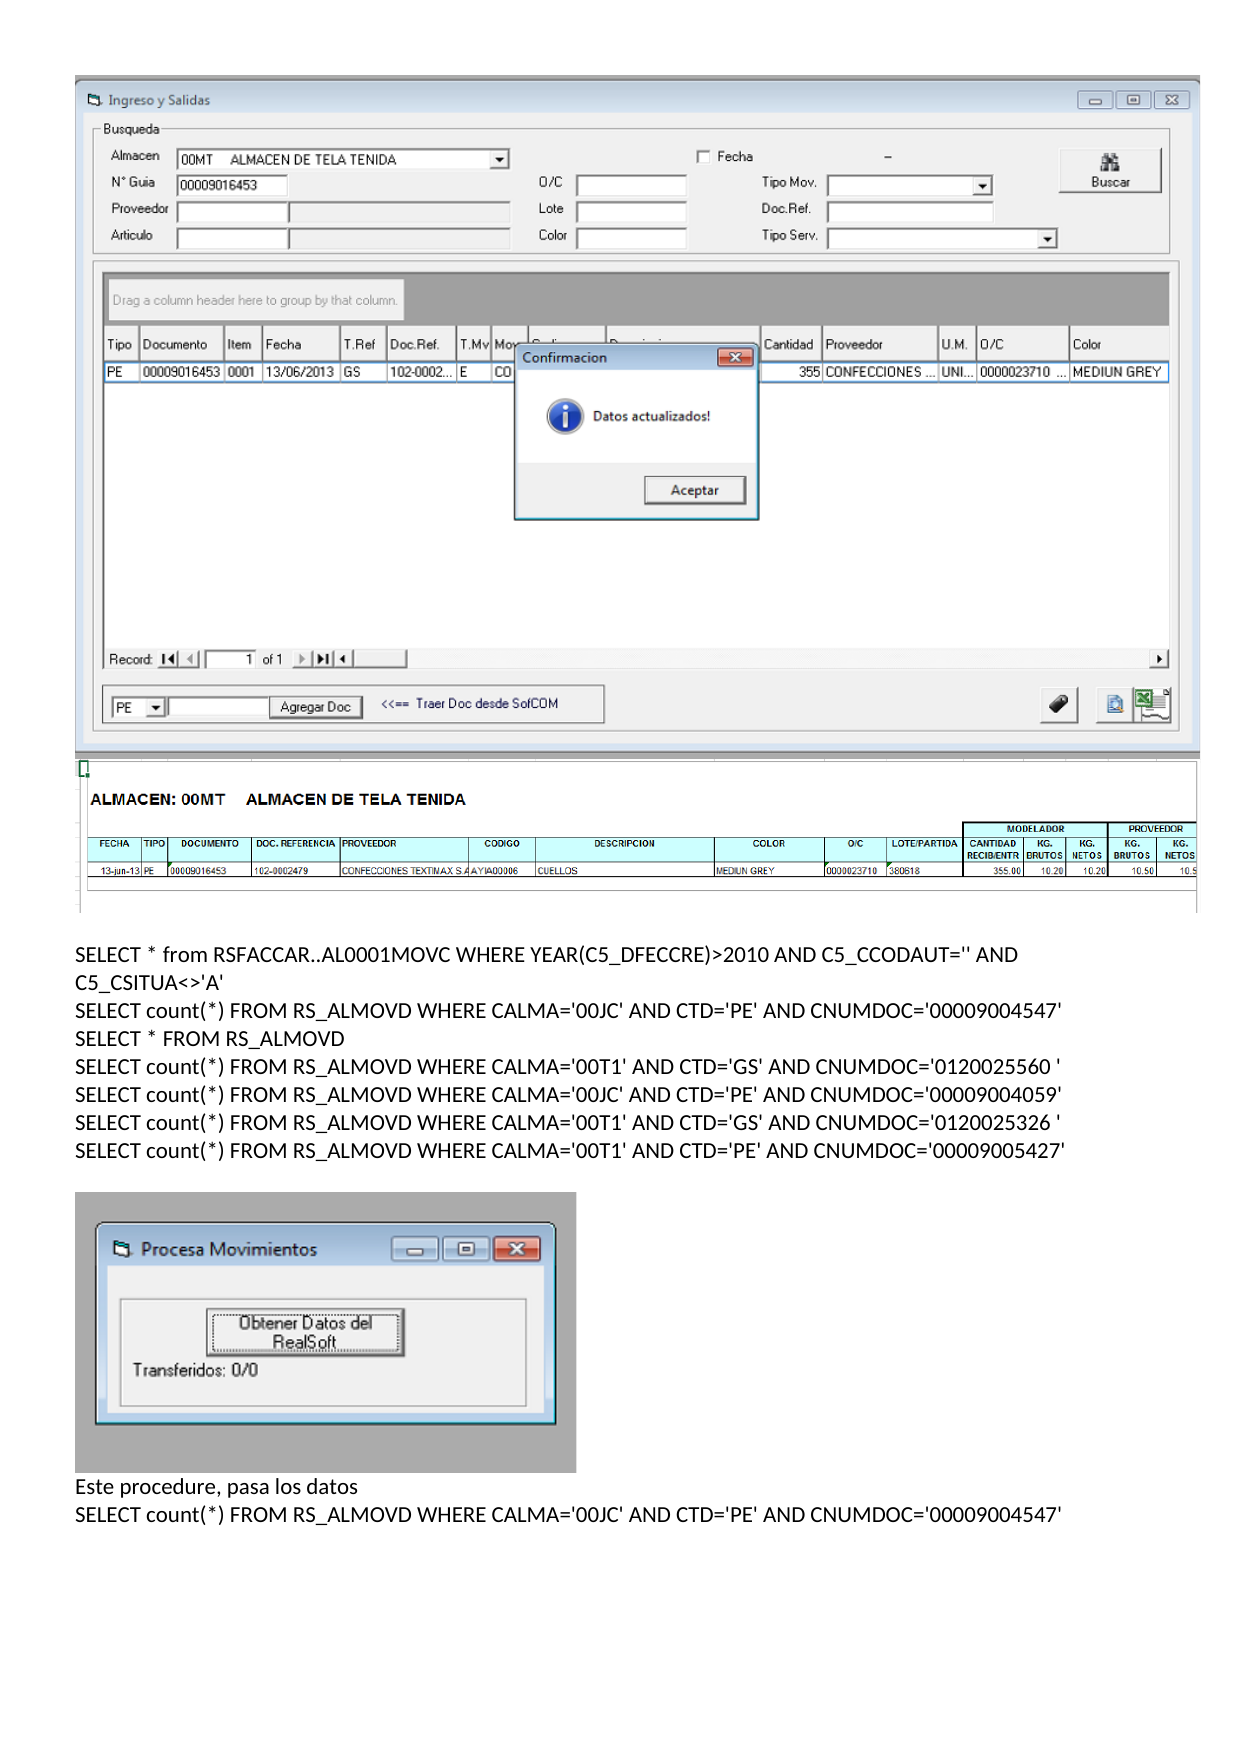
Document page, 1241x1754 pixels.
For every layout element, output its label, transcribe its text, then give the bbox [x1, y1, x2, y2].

text SELECT count(*) FROM RS_ALMOVD WHERE CALMA='00T1' AND CTD='GS' AND CNUMDOC='0120025326 ' [75, 1108, 1165, 1136]
picture [75, 75, 1200, 913]
text SELECT count(*) FROM RS_ALMOVD WHERE CALMA='00T1' AND CTD='PE' AND CNUMDOC='00009005427' [75, 1136, 1165, 1164]
text SELECT * FROM RS_ALMOVD [75, 1024, 1165, 1052]
text SELECT count(*) FROM RS_ALMOVD WHERE CALMA='00JC' AND CTD='PE' AND CNUMDOC='00009004547' [75, 1500, 1165, 1528]
text Este procedure, pasa los datos [75, 1472, 1165, 1500]
picture [75, 1192, 577, 1473]
text SELECT count(*) FROM RS_ALMOVD WHERE CALMA='00JC' AND CTD='PE' AND CNUMDOC='00009004547' [75, 996, 1165, 1024]
text SELECT count(*) FROM RS_ALMOVD WHERE CALMA='00JC' AND CTD='PE' AND CNUMDOC='00009004059' [75, 1080, 1165, 1108]
text SELECT * from RSFACCAR..AL0001MOVC WHERE YEAR(C5_DFECCRE)>2010 AND C5_CCODAUT='' AND C5_CSITUA<>'A' [75, 940, 1165, 996]
text SELECT count(*) FROM RS_ALMOVD WHERE CALMA='00T1' AND CTD='GS' AND CNUMDOC='0120025560 ' [75, 1052, 1165, 1080]
